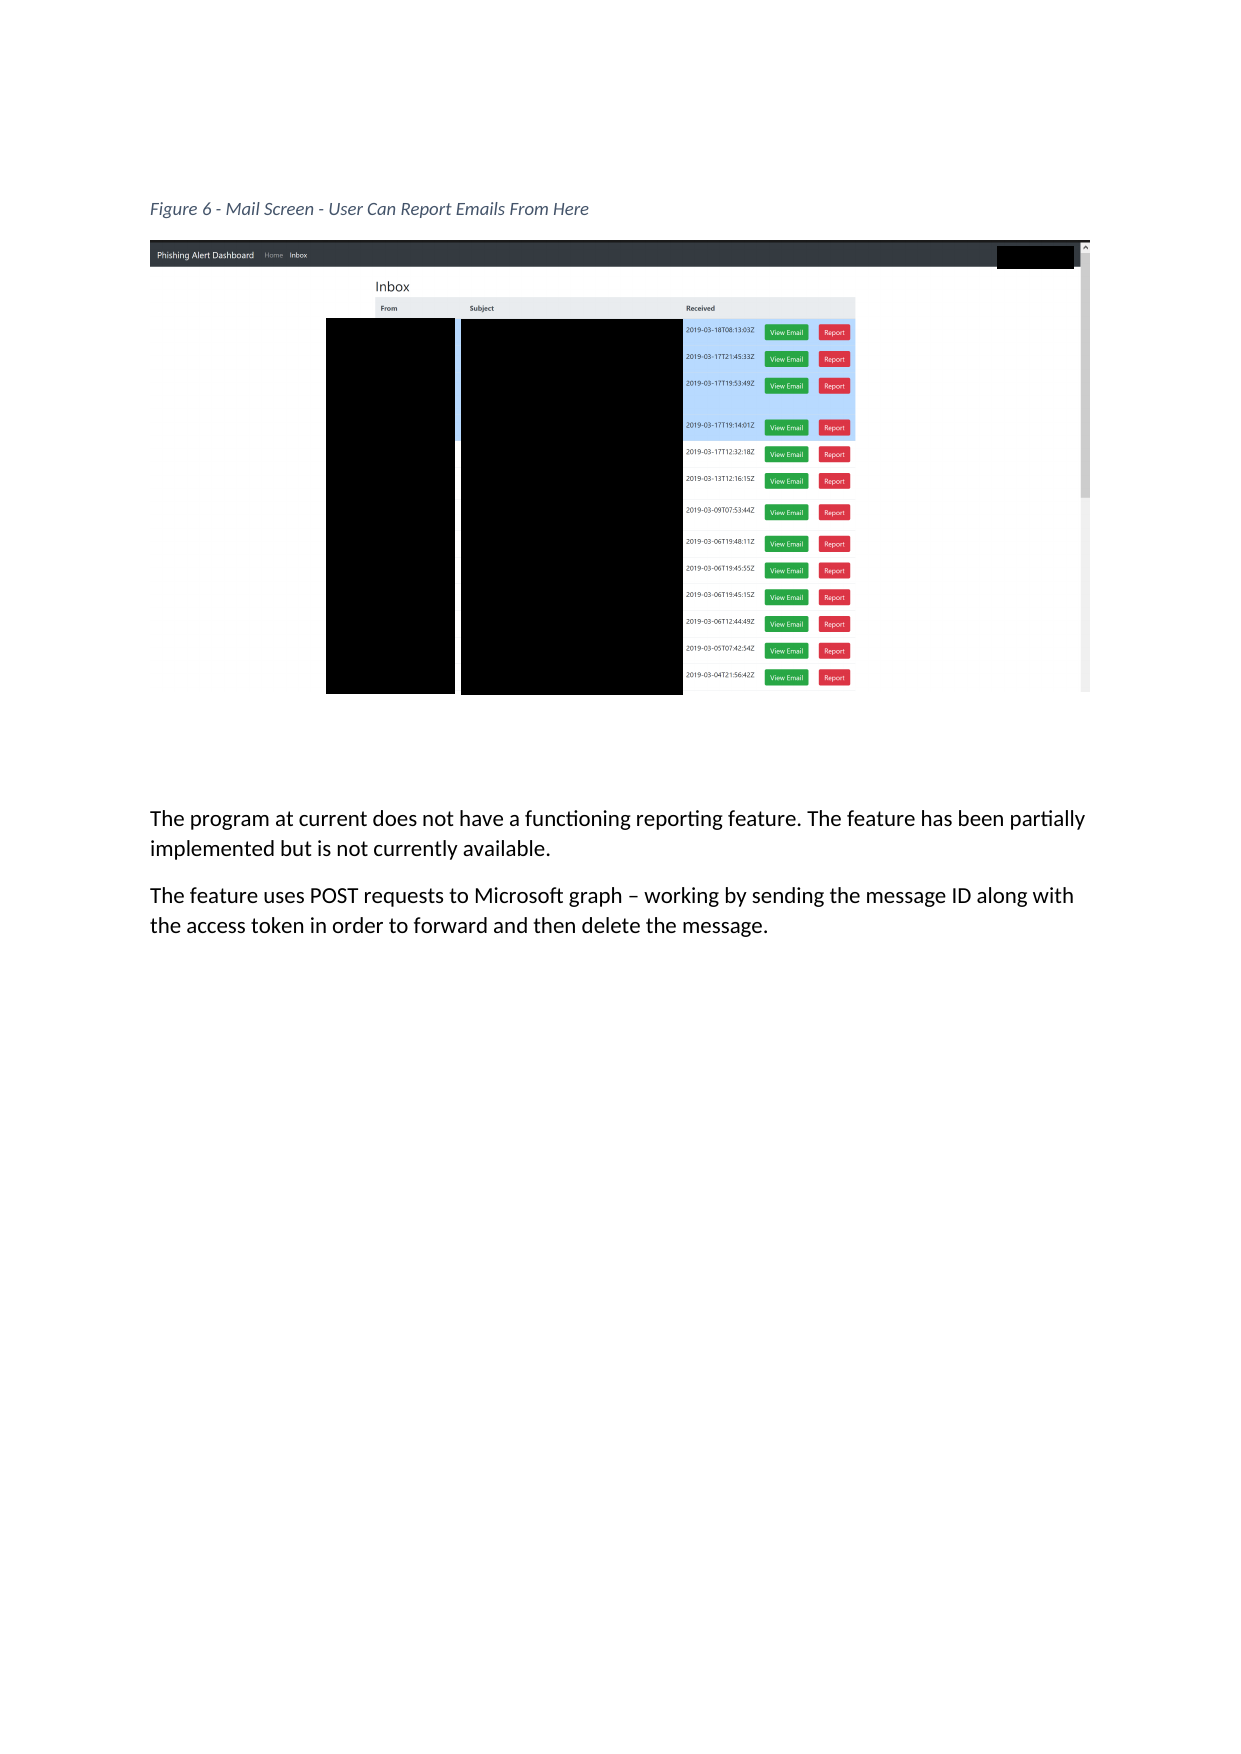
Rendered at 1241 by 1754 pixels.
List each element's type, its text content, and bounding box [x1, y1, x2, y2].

text The program at current does not have a functioning reporting feature. The feature has been partially implemented but is not currently available. [150, 804, 1090, 862]
text Figure 6 - Mail Screen - User Can Report Emails From Here [150, 197, 1090, 220]
text The feature uses POST requests to Microsoft graph – working by sending the message ID along with the access token in order to forward and then delete the message. [150, 881, 1090, 939]
picture [150, 240, 1090, 692]
